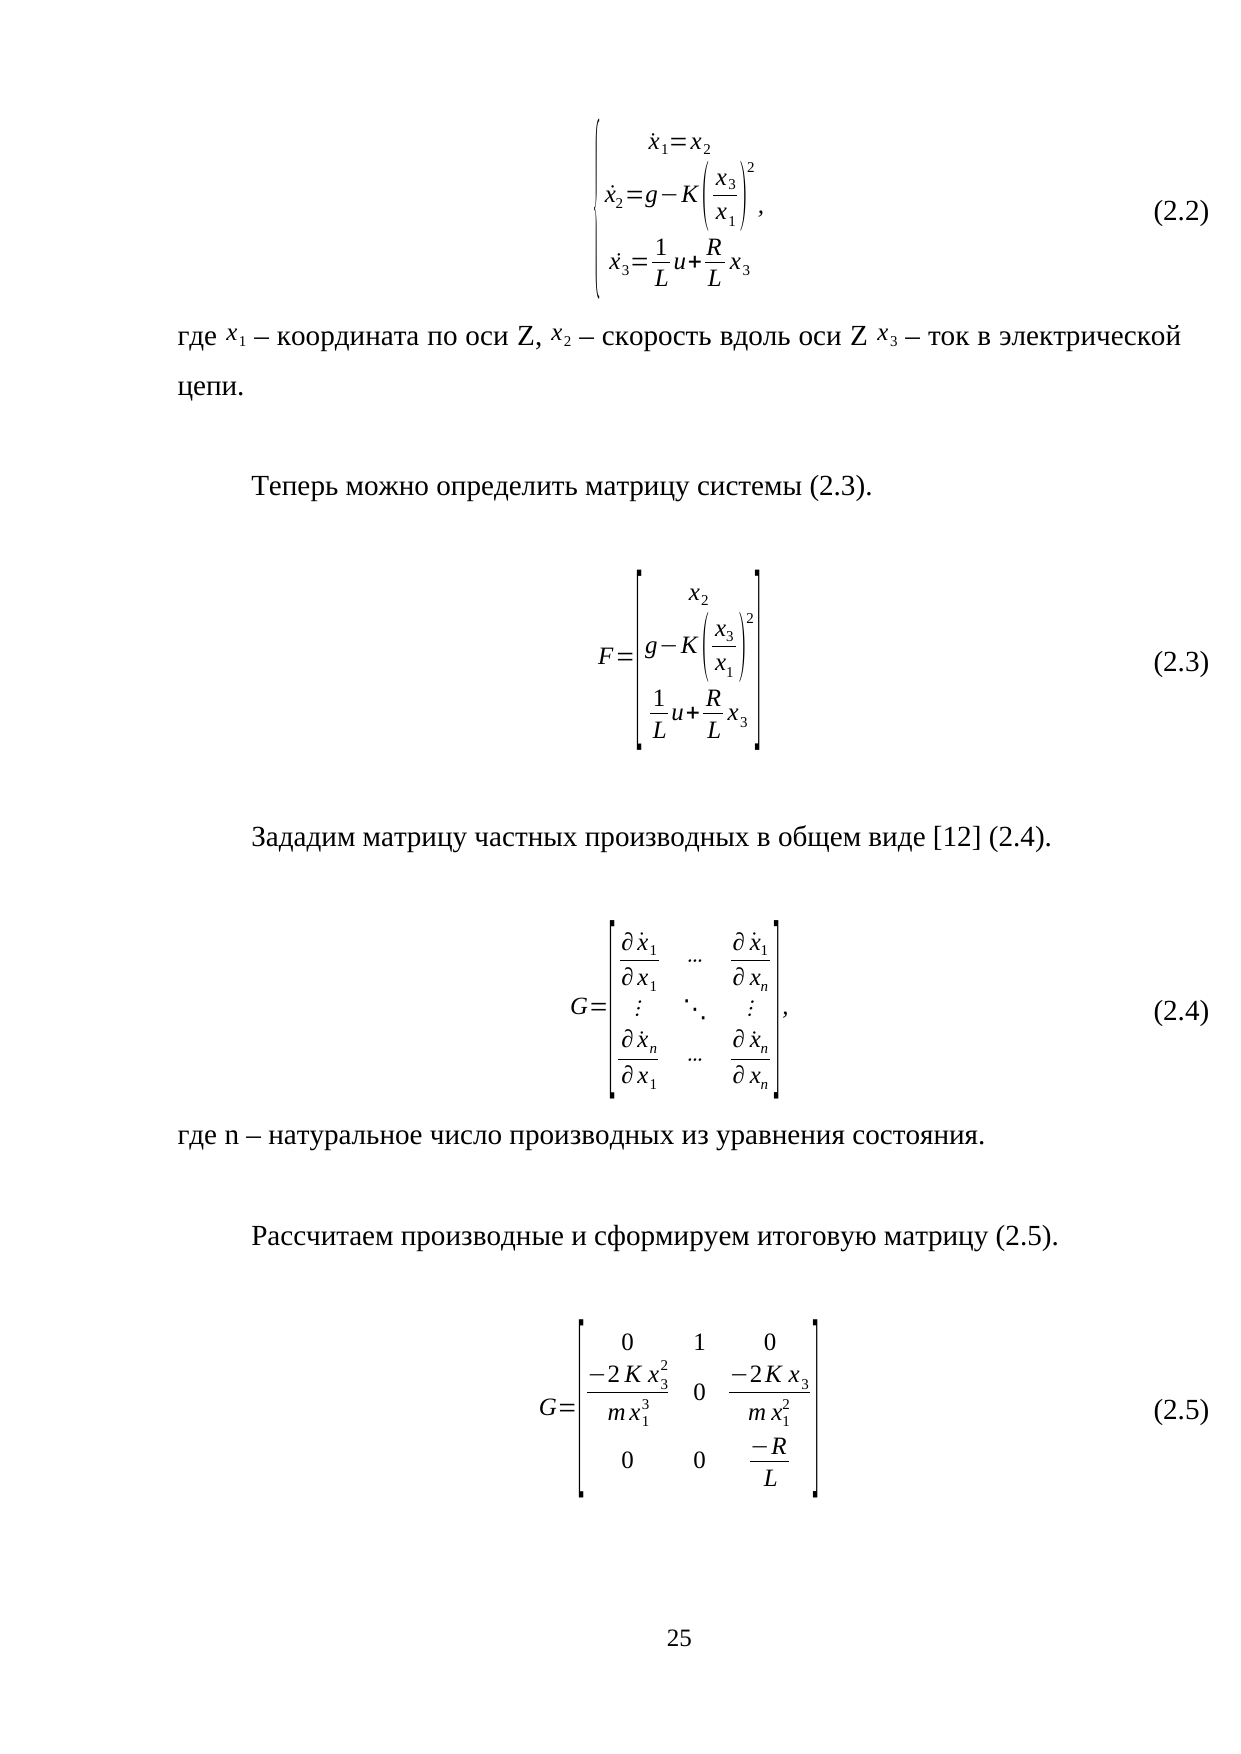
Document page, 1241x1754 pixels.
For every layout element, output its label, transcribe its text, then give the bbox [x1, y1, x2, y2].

text (2.3) [177, 569, 1181, 752]
text (2.5) [177, 1319, 1181, 1499]
text Рассчитаем производные и сформируем итоговую матрицу (2.5). [177, 1218, 1181, 1252]
text (2.2) [177, 118, 1181, 301]
text где n – натуральное число производных из уравнения состояния. [177, 1117, 1181, 1151]
text Зададим матрицу частных производных в общем виде [12] (2.4). [177, 819, 1181, 852]
text Теперь можно определить матрицу системы (2.3). [177, 468, 1181, 502]
text где – координата по оси Z, – скорость вдоль оси Z – ток в электрической цепи. [177, 318, 1181, 401]
text (2.4) [177, 919, 1181, 1101]
